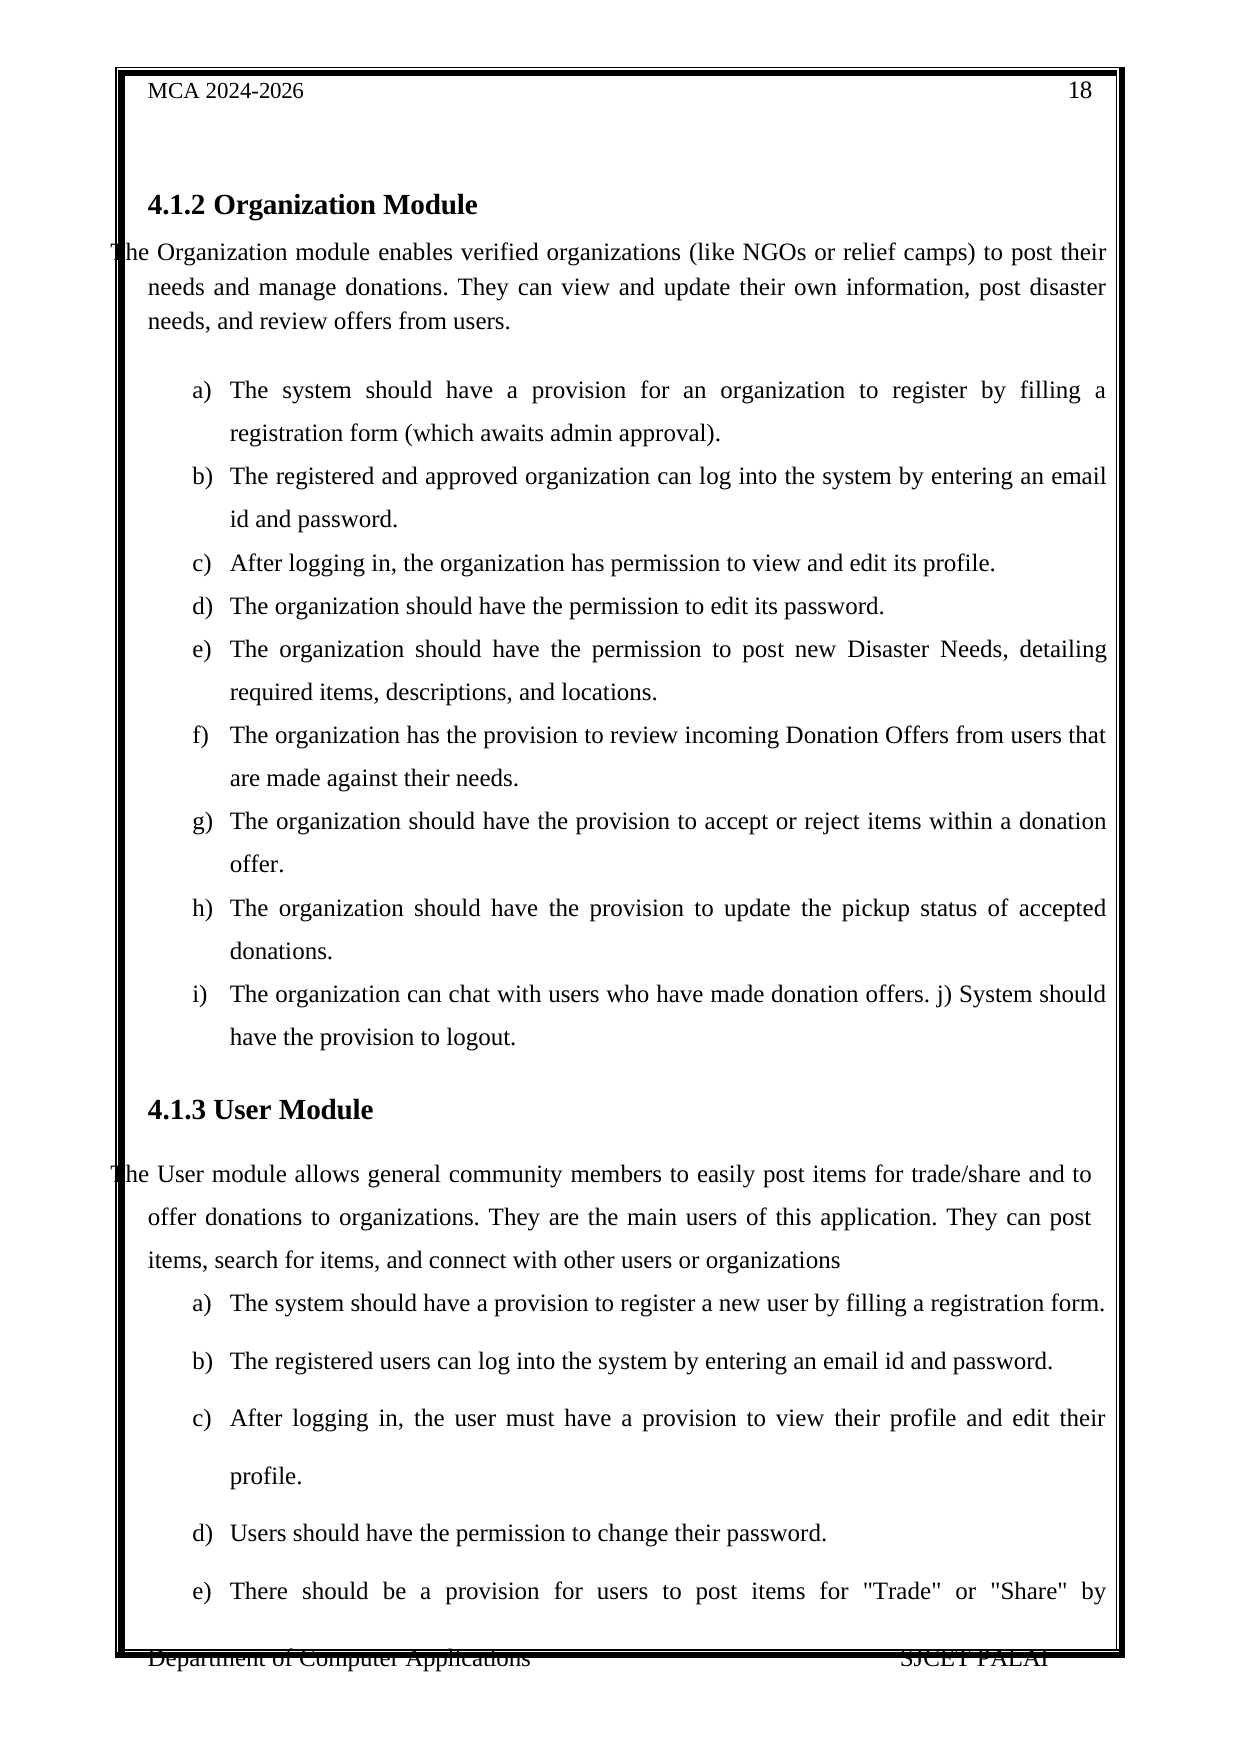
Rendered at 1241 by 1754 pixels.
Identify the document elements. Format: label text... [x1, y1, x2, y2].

list After logging in, the user must have a provision to view their profile and edit their profile. [192, 1403, 1107, 1490]
list The organization should have the provision to update the pickup status of accepted donations. [192, 893, 1107, 964]
text The User module allows general community members to easily post items for trade/share and to offer donations to organizations. They are the main users of this application. They can post items, search for items, and connect with other users or organizations [125, 1159, 1093, 1274]
list The system should have a provision to register a new user by filling a registration form. [192, 1288, 1107, 1317]
subtitle Organization Module [148, 187, 1107, 220]
list The system should have a provision for an organization to register by filling a registration form (which awaits admin approval). [192, 375, 1107, 447]
list After logging in, the organization has permission to view and edit its profile. [192, 548, 1107, 576]
list The organization should have the permission to edit its password. [192, 591, 1107, 619]
list The organization should have the provision to accept or reject items within a donation offer. [192, 806, 1107, 878]
list The organization should have the permission to post new Disaster Needs, detailing required items, descriptions, and locations. [192, 634, 1107, 706]
list The organization can chat with users who have made donation offers. j) System should have the provision to logout. [192, 979, 1107, 1051]
list Users should have the permission to change their password. [192, 1518, 1107, 1547]
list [192, 1576, 1107, 1605]
list The registered users can log into the system by entering an email id and password. [192, 1346, 1107, 1375]
subtitle User Module [148, 1092, 1107, 1125]
text The Organization module enables verified organizations (like NGOs or relief camps) to post their needs and manage donations. They can view and update their own information, post disaster needs, and review offers from users. [125, 237, 1107, 335]
list The registered and approved organization can log into the system by entering an email id and password. [192, 461, 1107, 533]
list The organization has the provision to review incoming Donation Offers from users that are made against their needs. [192, 720, 1107, 792]
